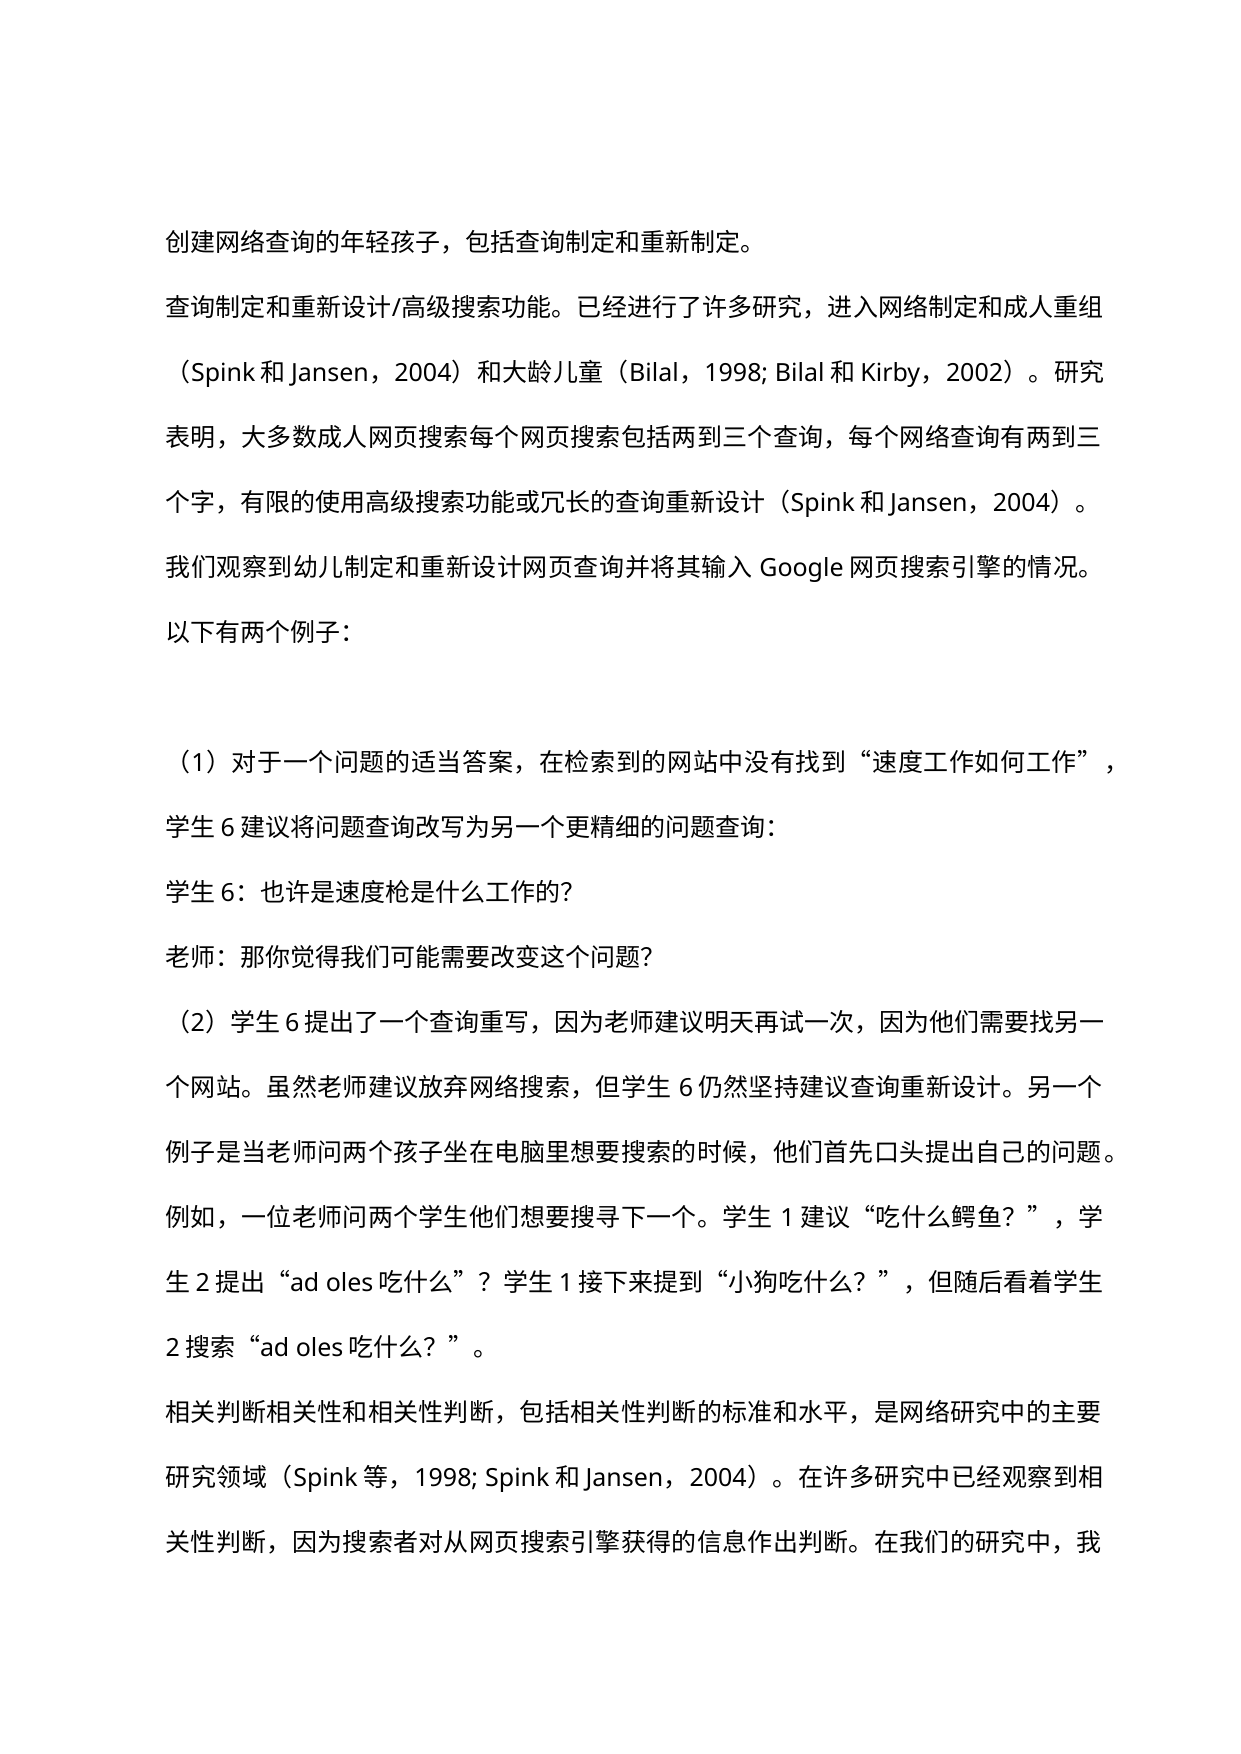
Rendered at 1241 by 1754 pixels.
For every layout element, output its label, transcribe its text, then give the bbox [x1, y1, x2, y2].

text 学生6：也许是速度枪是什么工作的？ [165, 858, 1104, 923]
text 老师：那你觉得我们可能需要改变这个问题？ [165, 923, 1104, 988]
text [165, 208, 1104, 273]
text 我们观察到幼儿制定和重新设计网页查询并将其输入Google网页搜索引擎的情况。以下有两个例子： [165, 533, 1104, 663]
text 查询制定和重新设计/高级搜索功能。已经进行了许多研究，进入网络制定和成人重组（Spink和Jansen，2004）和大龄儿童（Bilal，1998; Bilal和Kirby，2002）。研究表明，大多数成人网页搜索每个网页搜索包括两到三个查询，每个网络查询有两到三个字，有限的使用高级搜索功能或冗长的查询重新设计（Spink和Jansen，2004）。 [165, 273, 1104, 533]
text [165, 1378, 1104, 1573]
text （1）对于一个问题的适当答案，在检索到的网站中没有找到“速度工作如何工作”，学生6建议将问题查询改写为另一个更精细的问题查询： [165, 728, 1104, 858]
text （2）学生6提出了一个查询重写，因为老师建议明天再试一次，因为他们需要找另一个网站。虽然老师建议放弃网络搜索，但学生6仍然坚持建议查询重新设计。另一个例子是当老师问两个孩子坐在电脑里想要搜索的时候，他们首先口头提出自己的问题。例如，一位老师问两个学生他们想要搜寻下一个。学生1建议“吃什么鳄鱼？”，学生2提出“ad oles吃什么”？学生1接下来提到“小狗吃什么？”，但随后看着学生2搜索“ad oles吃什么？”。 [165, 988, 1104, 1378]
